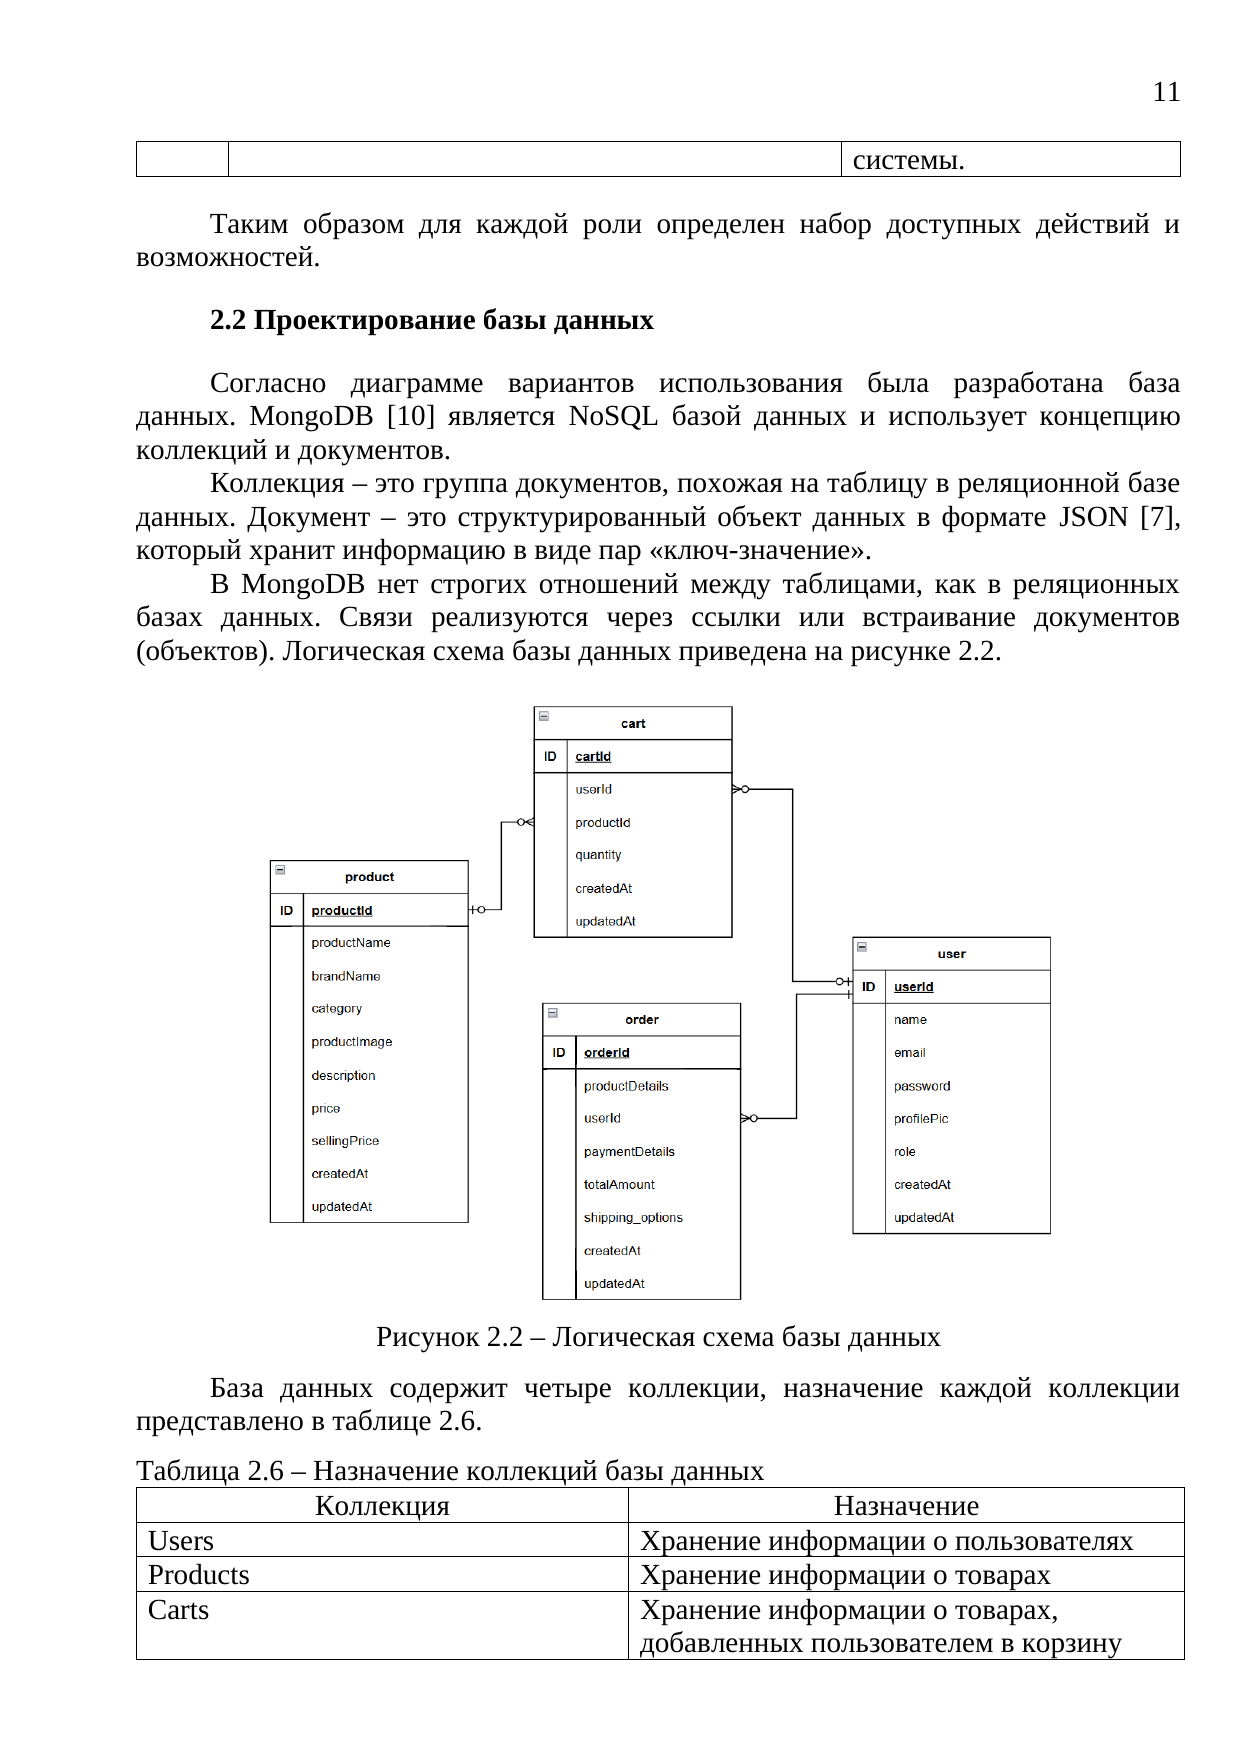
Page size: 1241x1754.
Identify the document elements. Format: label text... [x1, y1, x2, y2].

text Таблица 2.6 – Назначение коллекций базы данных [136, 1453, 1181, 1487]
text Согласно диаграмме вариантов использования была разработана база данных. MongoDB [10] является NoSQL базой данных и использует концепцию коллекций и документов. [136, 365, 1181, 465]
table_cell Хранение информации о пользователях [629, 1523, 1184, 1556]
picture [263, 700, 1054, 1303]
list Проектирование базы данных [210, 302, 1181, 336]
text База данных содержит четыре коллекции, назначение каждой коллекции представлено в таблице 2.6. [136, 1370, 1181, 1437]
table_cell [229, 142, 841, 176]
text Таким образом для каждой роли определен набор доступных действий и возможностей. [136, 206, 1181, 273]
table_cell Products [137, 1557, 628, 1591]
table_header Назначение [629, 1488, 1184, 1522]
table_cell Carts [137, 1592, 628, 1659]
table_cell 16 [137, 142, 228, 176]
table_cell Хранение информации о товарах, добавленных пользователем в корзину [629, 1592, 1184, 1659]
table_cell Users [137, 1523, 628, 1556]
text Рисунок 2.2 – Логическая схема базы данных [136, 1319, 1181, 1353]
table_header Коллекция [137, 1488, 628, 1522]
text В MongoDB нет строгих отношений между таблицами, как в реляционных базах данных. Связи реализуются через ссылки или встраивание документов (объектов). Логическая схема базы данных приведена на рисунке 2.2. [136, 566, 1181, 667]
table_cell Хранение информации о товарах [629, 1557, 1184, 1591]
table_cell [842, 142, 1180, 176]
text Коллекция – это группа документов, похожая на таблицу в реляционной базе данных. Документ – это структурированный объект данных в формате JSON [7], который хранит информацию в виде пар «ключ-значение». [136, 465, 1181, 566]
